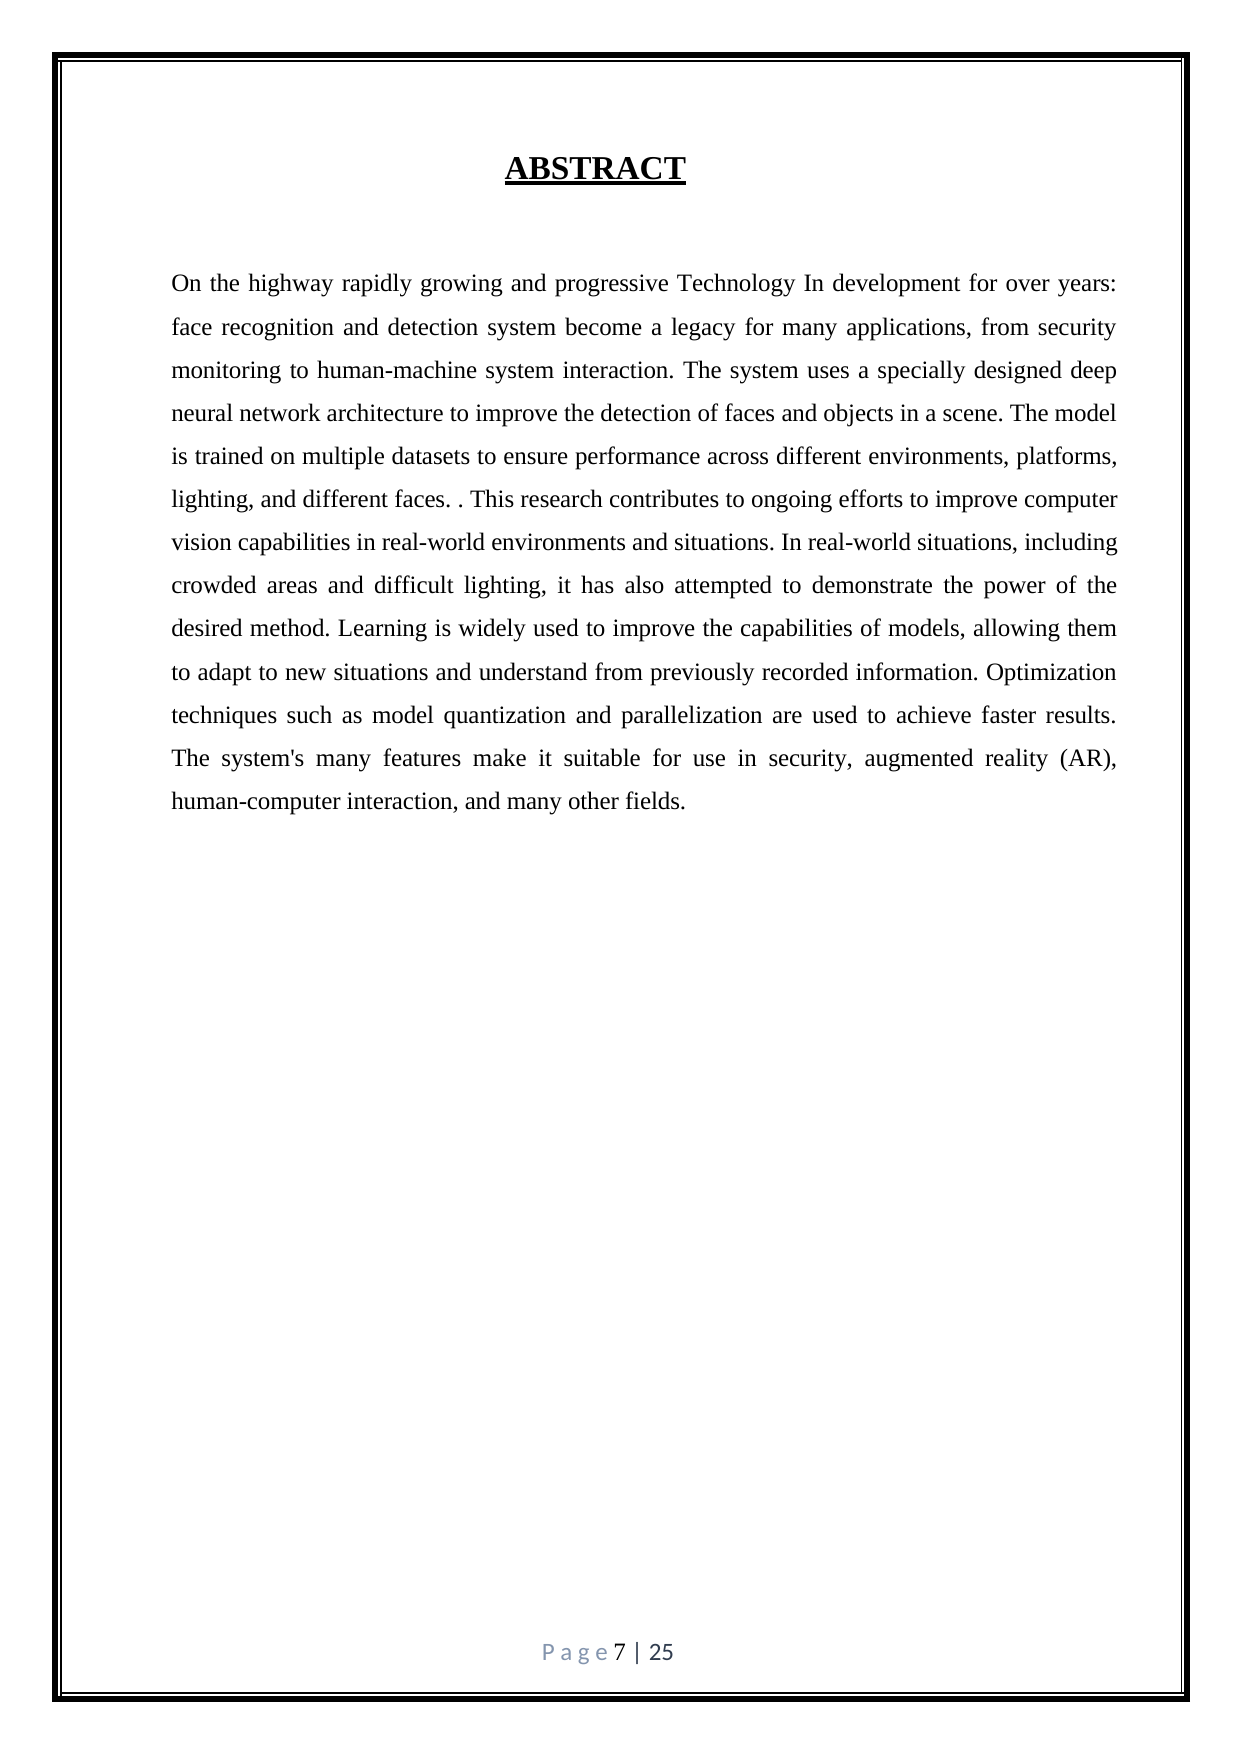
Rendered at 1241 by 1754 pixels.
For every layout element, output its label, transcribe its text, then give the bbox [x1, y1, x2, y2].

subtitle ABSTRACT [87, 148, 1104, 187]
text On the highway rapidly growing and progressive Technology In development for over years: face recognition and detection system become a legacy for many applications, from security monitoring to human-machine system interaction. The system uses a specially designed deep neural network architecture to improve the detection of faces and objects in a scene. The model is trained on multiple datasets to ensure performance across different environments, platforms, lighting, and different faces. . This research contributes to ongoing efforts to improve computer vision capabilities in real-world environments and situations. In real-world situations, including crowded areas and difficult lighting, it has also attempted to demonstrate the power of the desired method. Learning is widely used to improve the capabilities of models, allowing them to adapt to new situations and understand from previously recorded information. Optimization techniques such as model quantization and parallelization are used to achieve faster results. The system's many features make it suitable for use in security, augmented reality (AR), human-computer interaction, and many other fields. [171, 268, 1118, 815]
